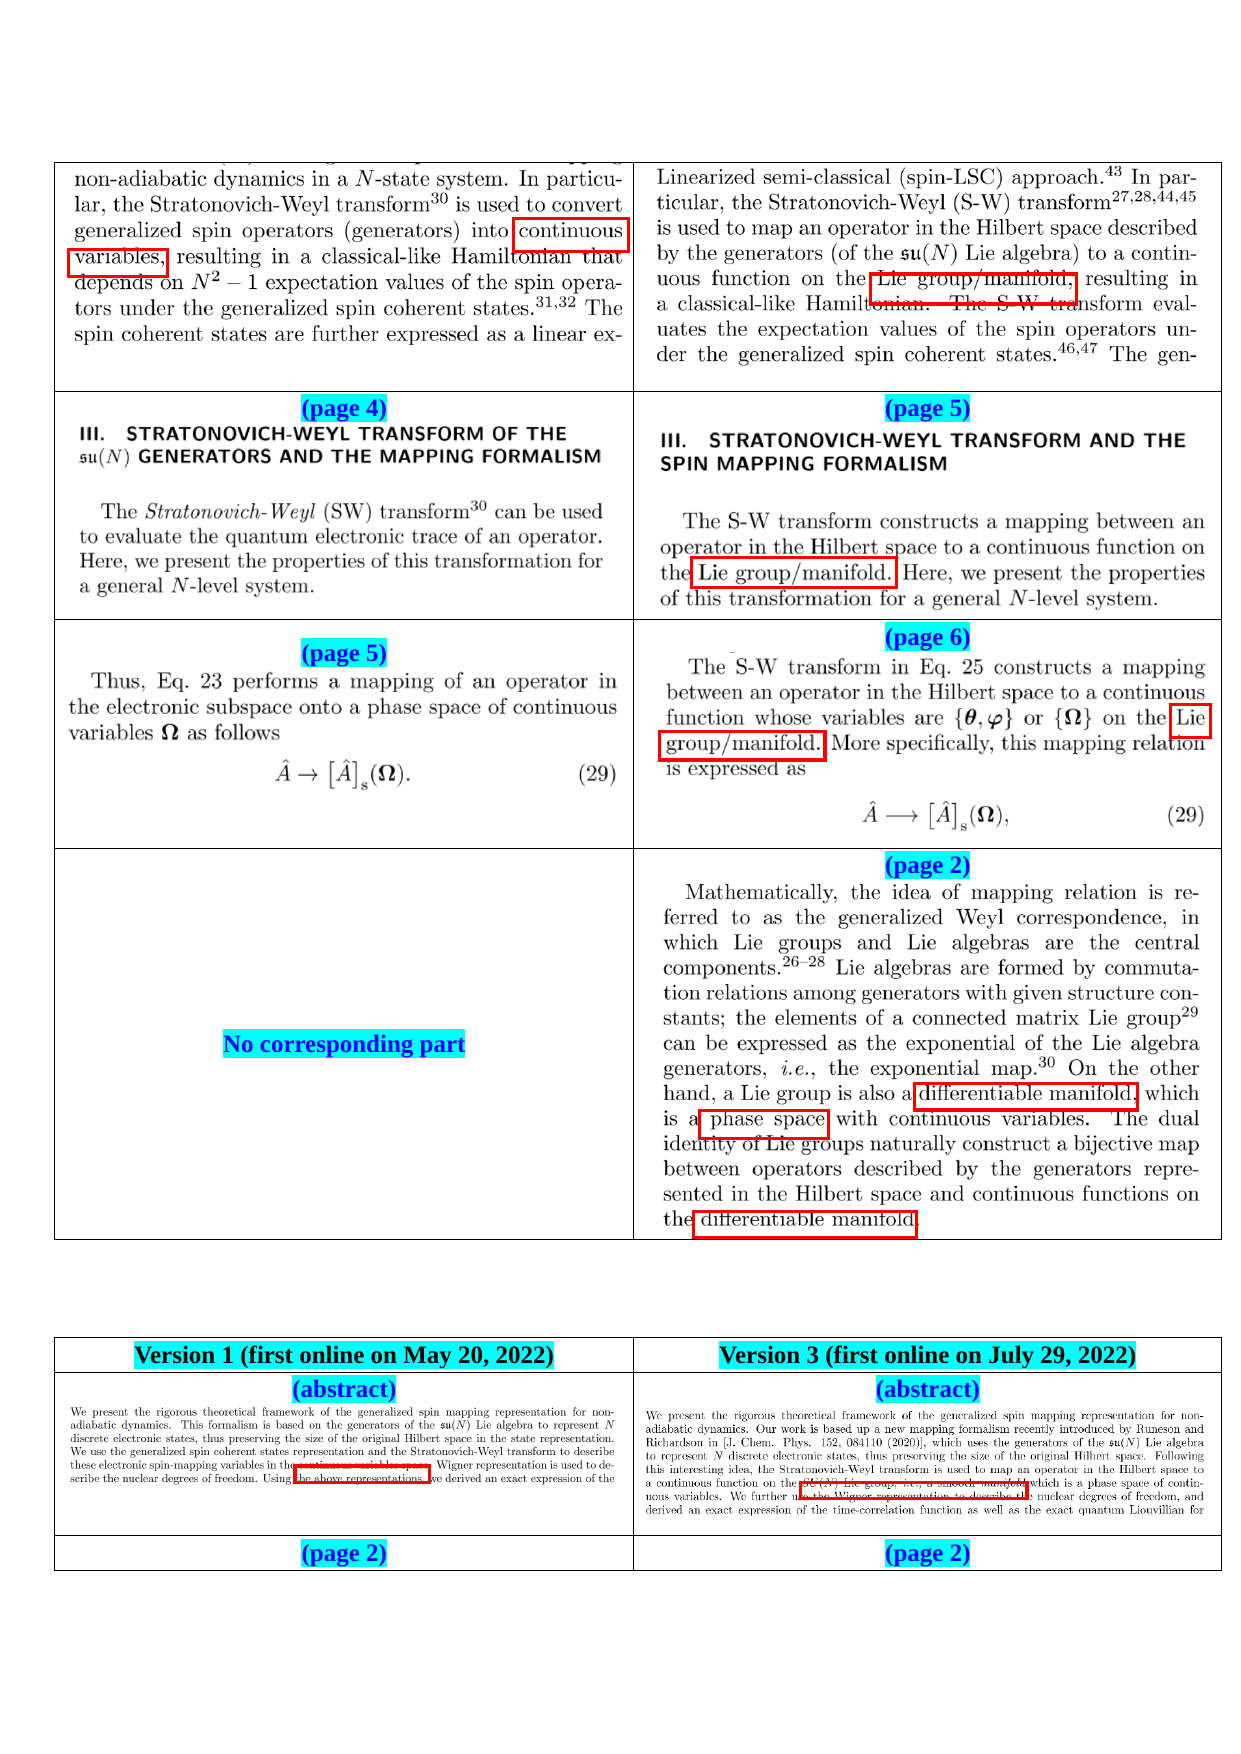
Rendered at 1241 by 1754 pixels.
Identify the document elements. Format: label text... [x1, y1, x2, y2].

picture [66, 424, 623, 611]
table_cell (page 2) [634, 1536, 1221, 1570]
table_cell (page 2) [55, 1536, 633, 1570]
table_cell (page 5) [634, 392, 1221, 619]
picture [652, 881, 1204, 1230]
picture [515, 220, 623, 250]
table_cell (page 5) [55, 620, 633, 848]
picture [66, 1405, 622, 1486]
table_cell No corresponding part [55, 849, 633, 1239]
picture [645, 163, 1211, 368]
table_cell (page 4) [55, 392, 633, 619]
picture [645, 424, 1211, 616]
table_header Version 3 (first online on July 29, 2022) [634, 1338, 1221, 1372]
table_cell (page 2) [634, 849, 1221, 1239]
picture [695, 1213, 915, 1230]
table_header Version 1 (first online on May 20, 2022) [55, 1338, 633, 1372]
table_cell (abstract) [634, 1373, 1221, 1535]
picture [645, 652, 1211, 841]
picture [644, 1405, 1212, 1518]
table_cell (abstract) [55, 1373, 633, 1535]
picture [66, 668, 623, 803]
picture [66, 163, 623, 345]
picture [1172, 706, 1209, 736]
table_cell (page 2) [55, 163, 633, 391]
table_cell (page 2) [634, 163, 1221, 391]
table_cell (page 6) [634, 620, 1221, 848]
